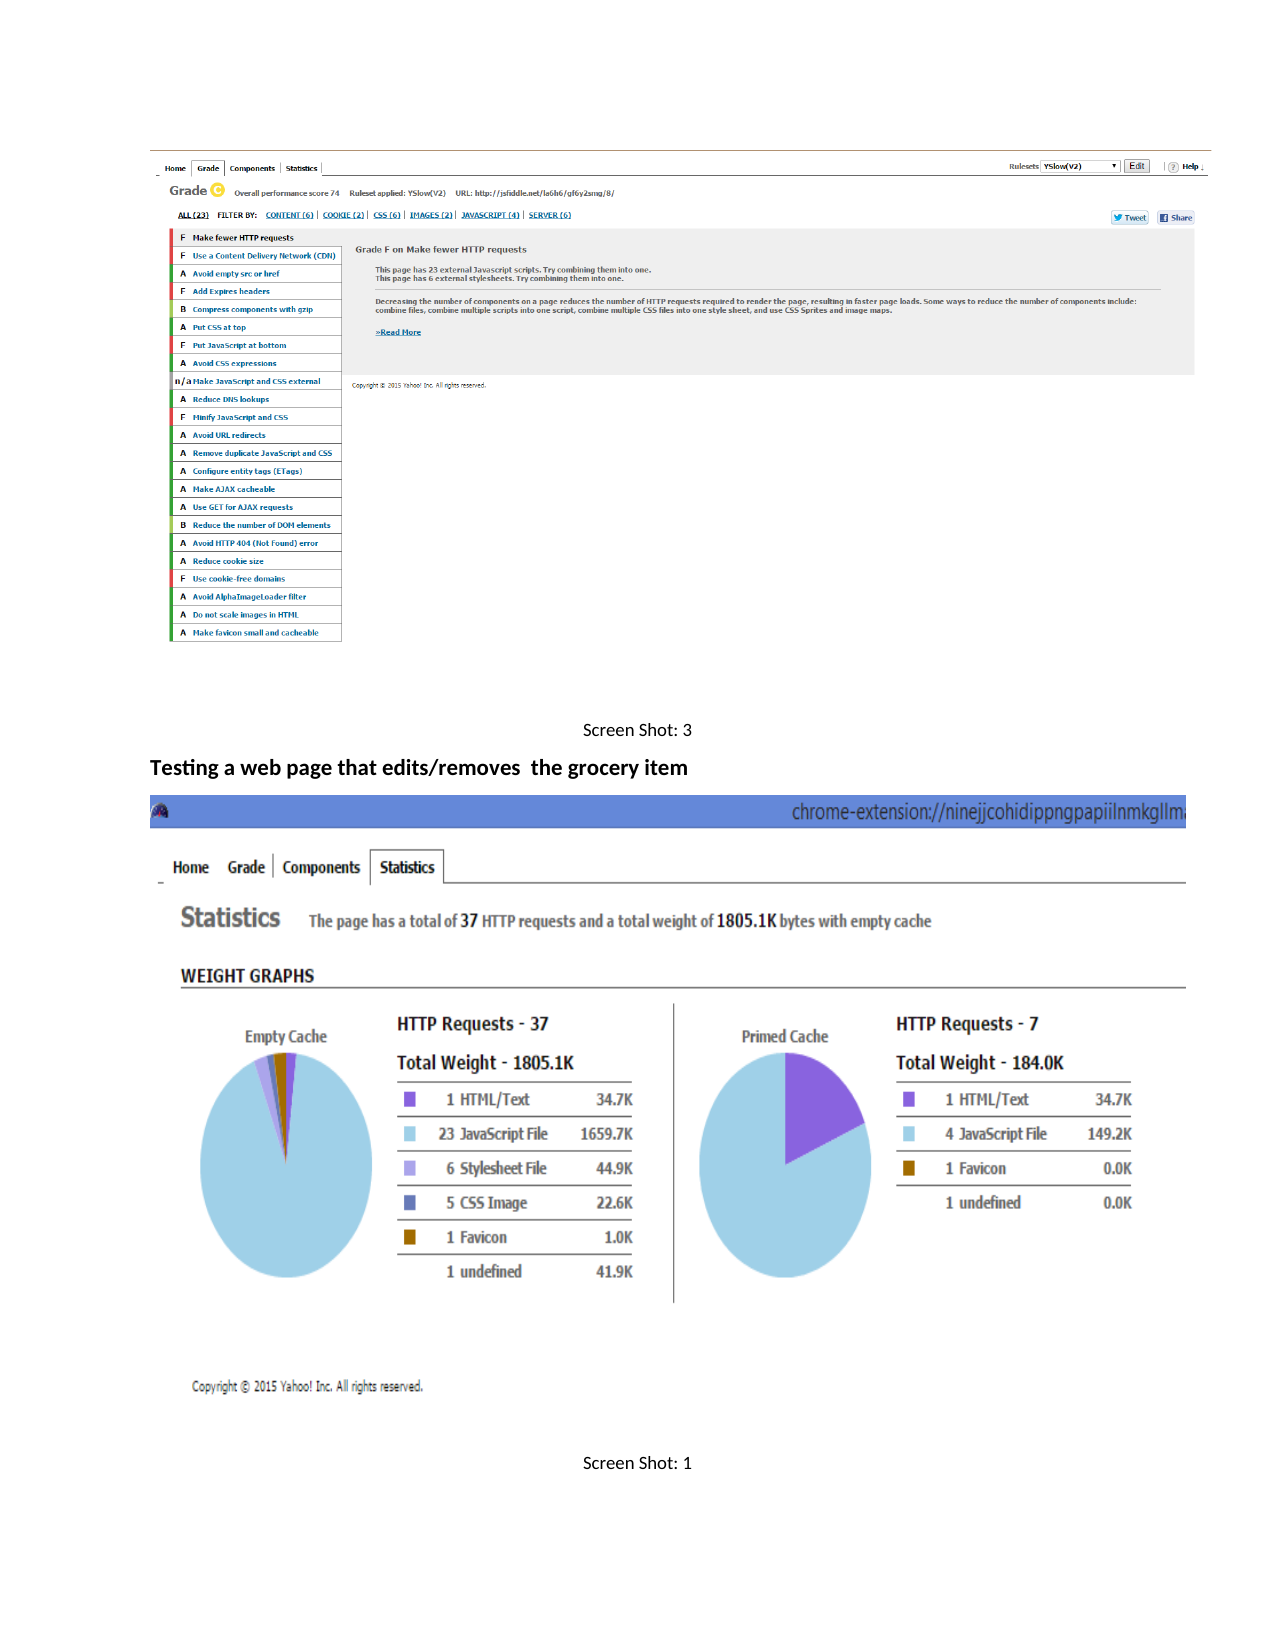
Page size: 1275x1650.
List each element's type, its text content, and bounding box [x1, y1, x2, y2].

picture [150, 795, 1186, 1438]
list Screen Shot: 1 [150, 1451, 1125, 1474]
list Screen Shot: 3 [150, 719, 1125, 742]
picture [150, 150, 1212, 705]
list Testing a web page that edits/removes the grocery item [150, 753, 1125, 781]
